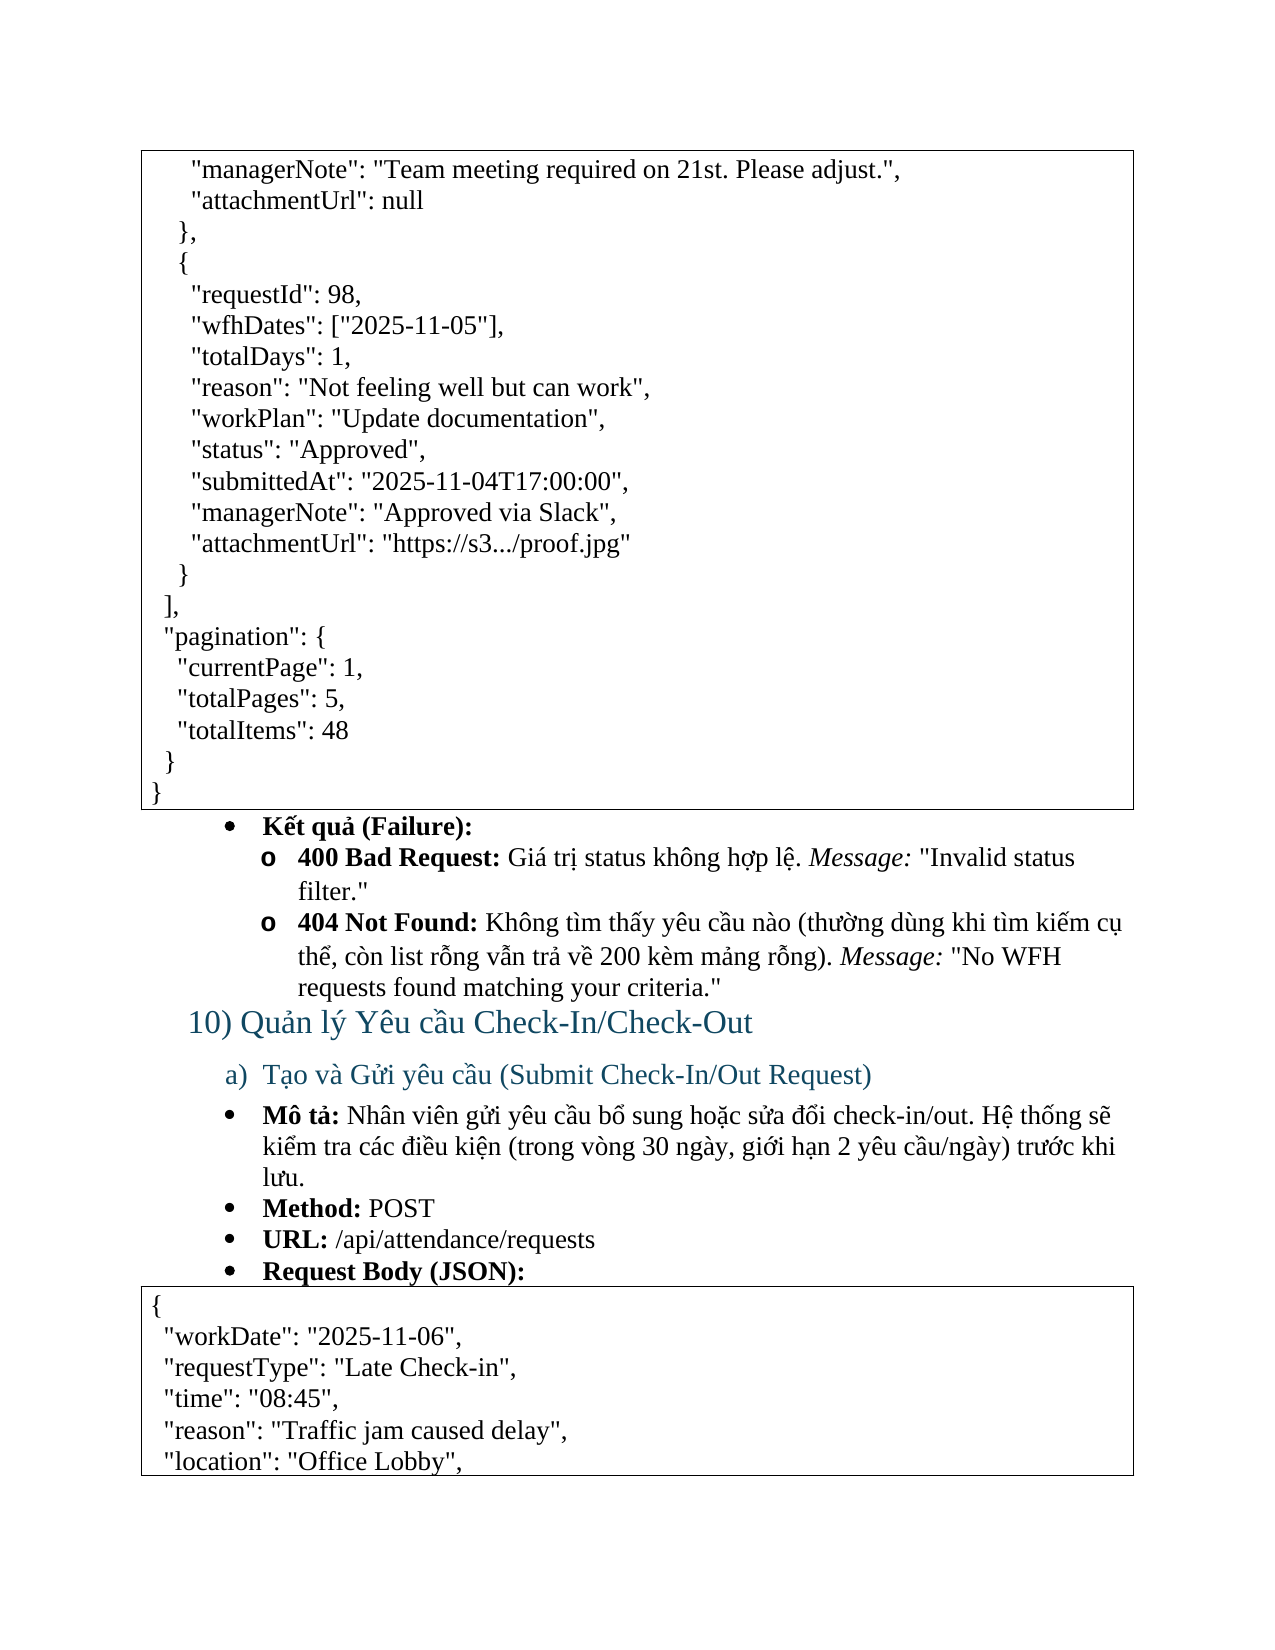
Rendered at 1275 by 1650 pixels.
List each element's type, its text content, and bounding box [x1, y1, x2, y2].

text "wfhDates": ["2025-11-05"], [150, 309, 1125, 340]
text } [150, 745, 1125, 773]
text "totalDays": 1, [150, 340, 1125, 371]
text "currentPage": 1, [150, 651, 1125, 683]
list URL: /api/attendance/requests [225, 1223, 1125, 1255]
text } [142, 773, 1133, 809]
list Method: POST [225, 1192, 1125, 1223]
text }, [150, 215, 1125, 247]
text "attachmentUrl": "https://s3.../proof.jpg" [150, 527, 1125, 558]
text "managerNote": "Approved via Slack", [150, 496, 1125, 527]
text } [150, 558, 1125, 589]
text "location": "Office Lobby", [150, 1445, 1125, 1475]
text "submittedAt": "2025-11-04T17:00:00", [150, 464, 1125, 496]
list Request Body (JSON): [225, 1255, 1125, 1286]
text "totalItems": 48 [150, 714, 1125, 745]
text "totalPages": 5, [150, 683, 1125, 714]
text "time": "08:45", [150, 1383, 1125, 1414]
list 400 Bad Request: Giá trị status không hợp lệ. Message: "Invalid status filter." [260, 842, 1125, 906]
text "status": "Approved", [150, 433, 1125, 464]
text "attachmentUrl": null [150, 184, 1125, 215]
subtitle Tạo và Gửi yêu cầu (Submit Check-In/Out Request) [225, 1057, 1125, 1090]
text "reason": "Traffic jam caused delay", [150, 1414, 1125, 1445]
text { [150, 247, 1125, 278]
text "requestId": 98, [150, 278, 1125, 309]
subtitle 10) Quản lý Yêu cầu Check-In/Check-Out [187, 1002, 1125, 1040]
text "requestType": "Late Check-in", [150, 1351, 1125, 1383]
text "pagination": { [150, 620, 1125, 651]
text { [142, 1287, 1133, 1320]
list Mô tả: Nhân viên gửi yêu cầu bổ sung hoặc sửa đổi check-in/out. Hệ thống sẽ kiểm tra các điều kiện (trong vòng 30 ngày, giới hạn 2 yêu cầu/ngày) trước khi lưu. [225, 1099, 1125, 1192]
text "reason": "Not feeling well but can work", [150, 371, 1125, 402]
list 404 Not Found: Không tìm thấy yêu cầu nào (thường dùng khi tìm kiếm cụ thể, còn list rỗng vẫn trả về 200 kèm mảng rỗng). Message: "No WFH requests found matching your criteria." [260, 906, 1125, 1002]
text ], [150, 589, 1125, 620]
list Kết quả (Failure): [225, 810, 1125, 842]
text "workDate": "2025-11-06", [150, 1320, 1125, 1351]
text "managerNote": "Team meeting required on 21st. Please adjust.", [142, 151, 1133, 184]
text "workPlan": "Update documentation", [150, 402, 1125, 433]
